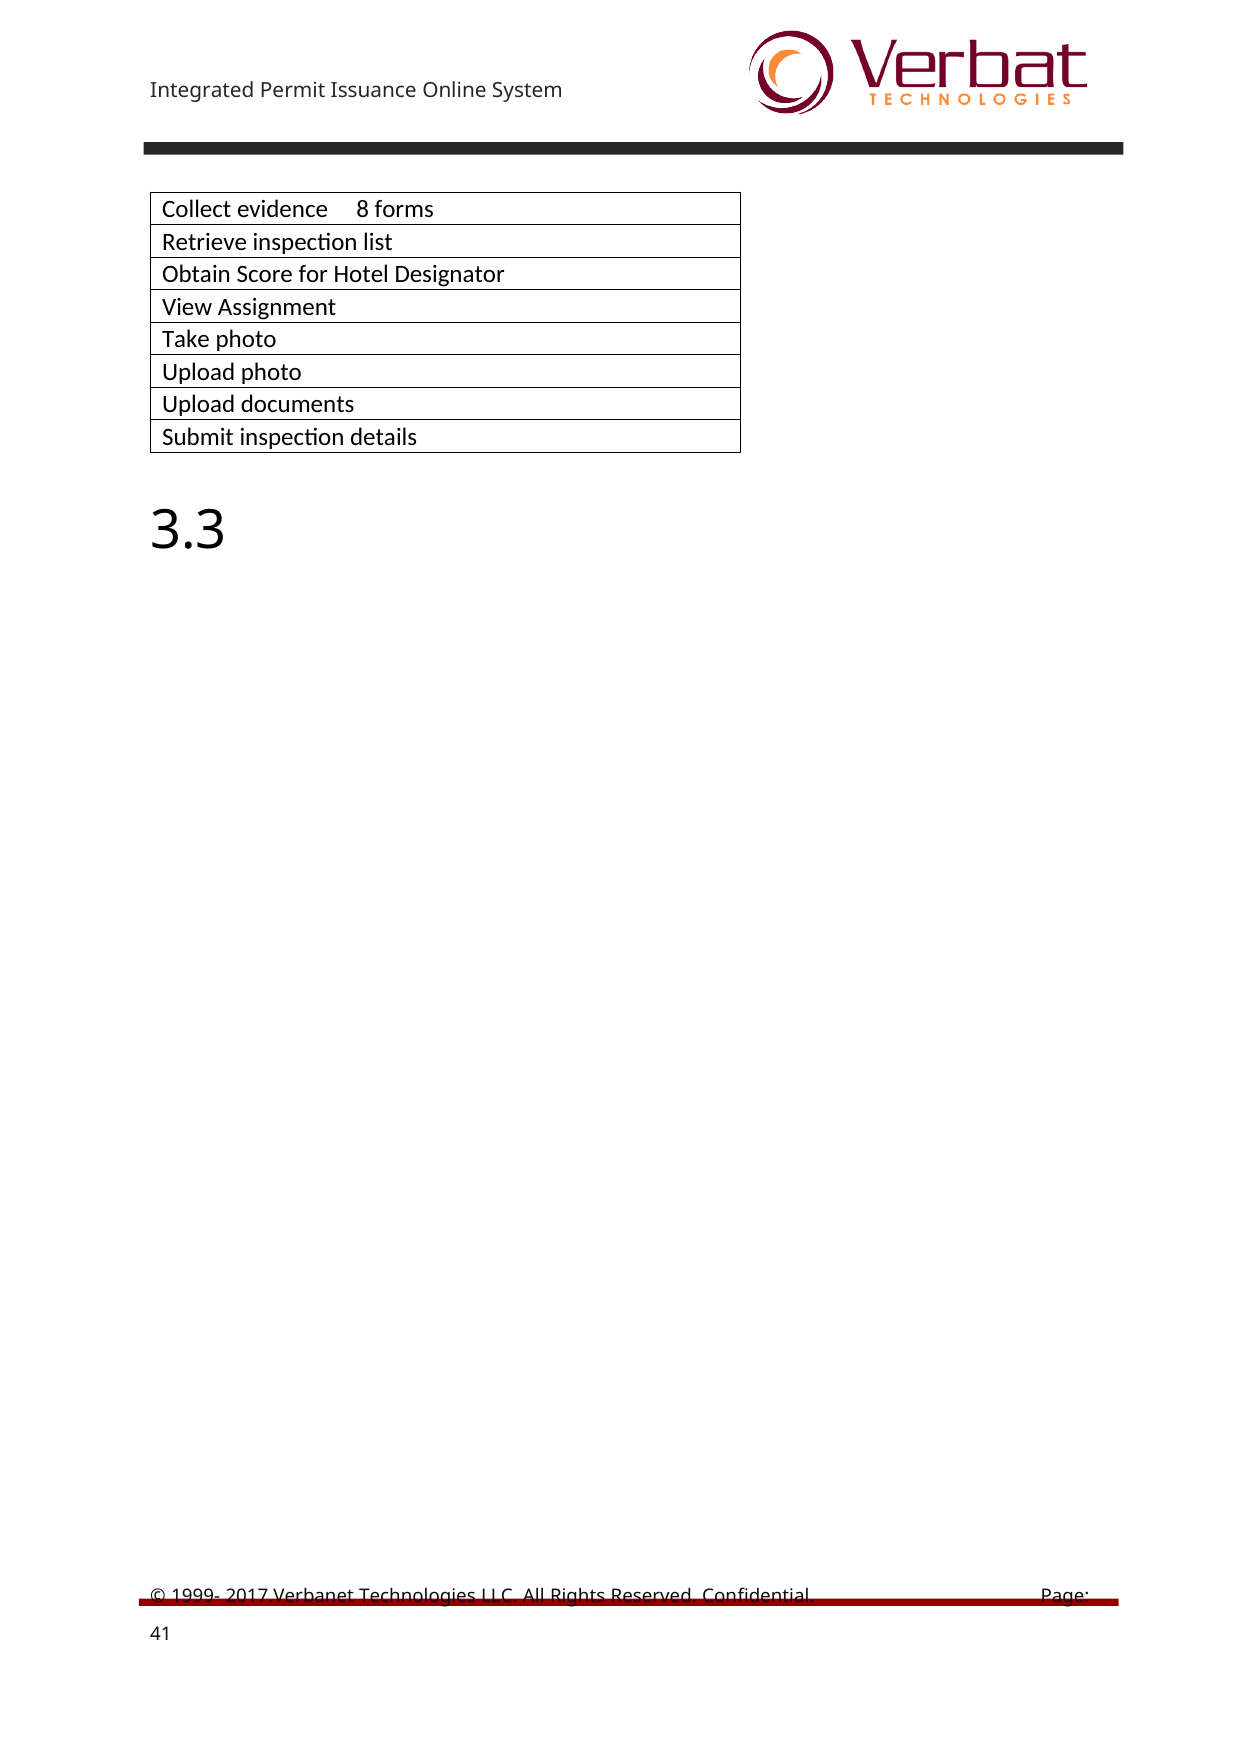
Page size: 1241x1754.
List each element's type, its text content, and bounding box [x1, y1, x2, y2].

table_cell Collect evidence 8 forms [151, 193, 740, 224]
table_cell Submit inspection details [151, 420, 740, 452]
table_cell Upload photo [151, 355, 740, 387]
table_cell Upload documents [151, 388, 740, 419]
table_cell View Assignment [151, 290, 740, 322]
table_cell Retrieve inspection list [151, 225, 740, 257]
table_cell Obtain Score for Hotel Designator [151, 258, 740, 289]
picture [745, 26, 1089, 114]
table_cell Take photo [151, 323, 740, 354]
